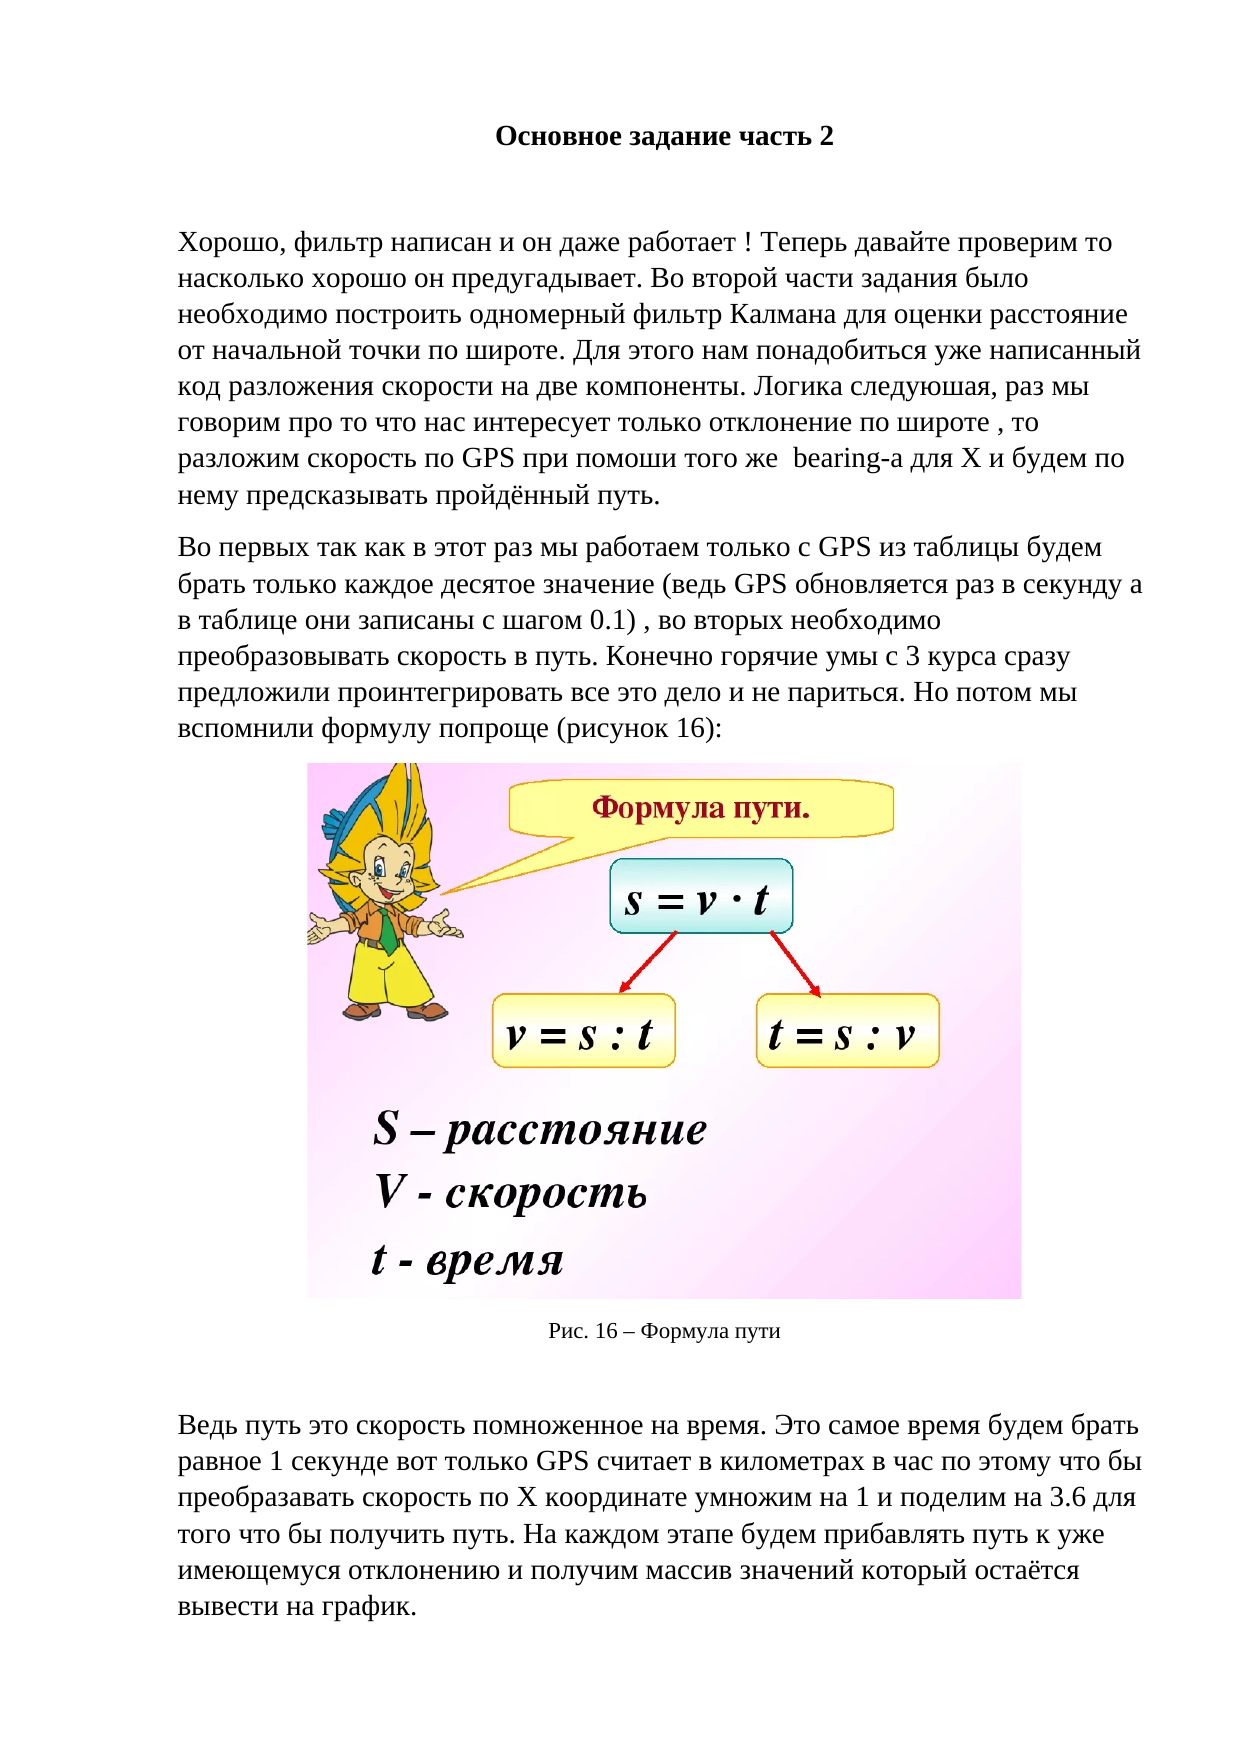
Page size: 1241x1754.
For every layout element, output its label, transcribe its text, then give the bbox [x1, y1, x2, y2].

text Рис. 16 – Формула пути [177, 1317, 1152, 1343]
text Ведь путь это скорость помноженное на время. Это самое время будем брать равное 1 секунде вот только GPS cчитает в километрах в час по этому что бы преобразавать скорость по X координате умножим на 1 и поделим на 3.6 для того что бы получить путь. На каждом этапе будем прибавлять путь к уже имеющемуся отклонению и получим массив значений который остаётся вывести на график. [177, 1407, 1152, 1622]
text Хорошо, фильтр написан и он даже работает ! Теперь давайте проверим то насколько хорошо он предугадывает. Во второй части задания было необходимо построить одномерный фильтр Калмана для оценки расстояние от начальной точки по широте. Для этого нам понадобиться уже написанный код разложения скорости на две компоненты. Логика следуюшая, раз мы говорим про то что нас интересует только отклонение по широте , то разложим скорость по GPS при помоши того же bearing-a для X и будем по нему предсказывать пройдённый путь. [177, 224, 1152, 510]
picture [307, 763, 1022, 1299]
text Основное задание часть 2 [177, 118, 1152, 152]
text Во первых так как в этот раз мы работаем только с GPS из таблицы будем брать только каждое десятое значение (ведь GPS обновляется раз в секунду а в таблице они записаны с шагом 0.1) , во вторых необходимо преобразовывать скорость в путь. Конечно горячие умы с 3 курса сразу предложили проинтегрировать все это дело и не париться. Но потом мы вспомнили формулу попроще (рисунок 16): [177, 529, 1152, 744]
